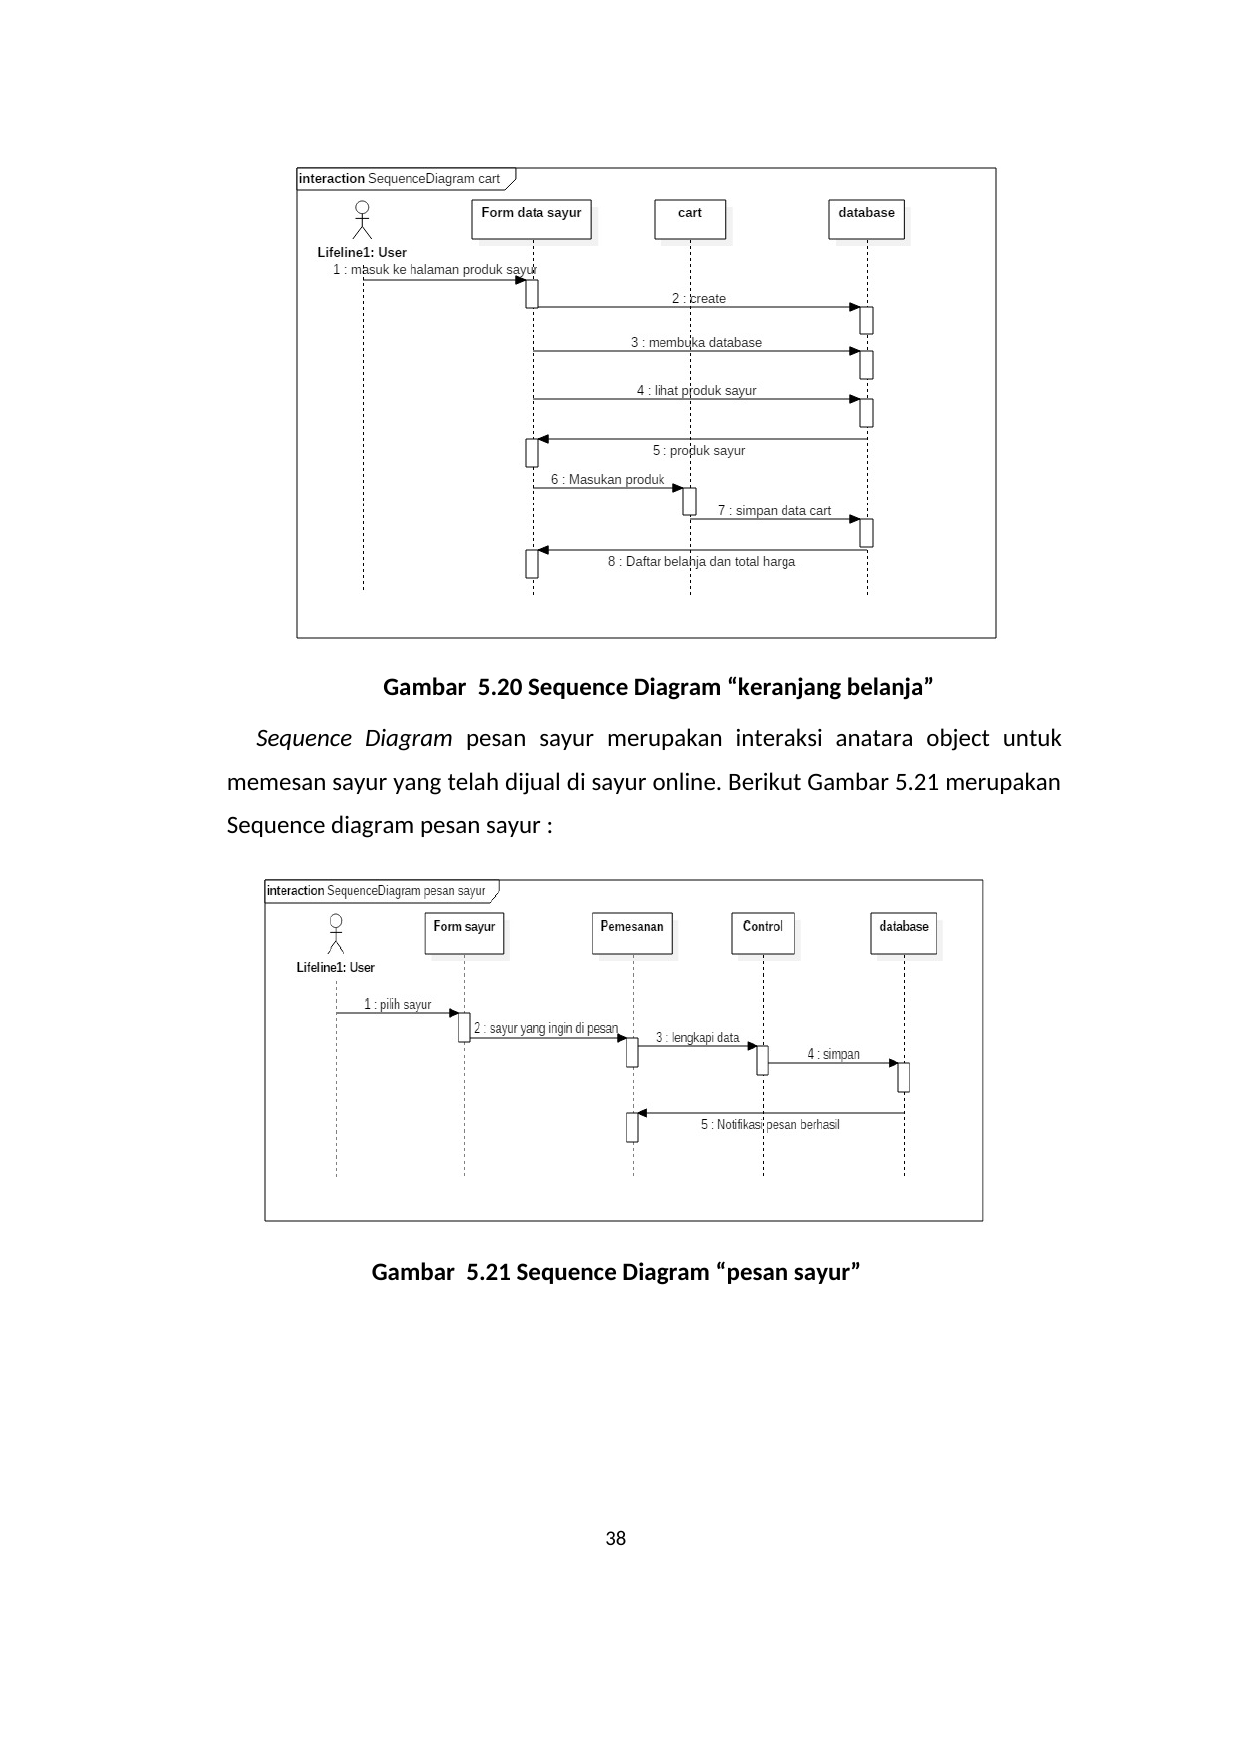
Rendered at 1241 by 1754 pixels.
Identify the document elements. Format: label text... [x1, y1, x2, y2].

picture [287, 159, 1001, 641]
picture [256, 870, 990, 1226]
subtitle Gambar 5.20 Sequence Diagram “keranjang belanja” [226, 671, 1092, 702]
text Sequence Diagram pesan sayur merupakan interaksi anatara object untuk memesan sayur yang telah dijual di sayur online. Berikut Gambar 5.21 merupakan Sequence diagram pesan sayur : [227, 722, 1062, 840]
subtitle Gambar 5.21 Sequence Diagram “pesan sayur” [141, 1256, 1092, 1286]
